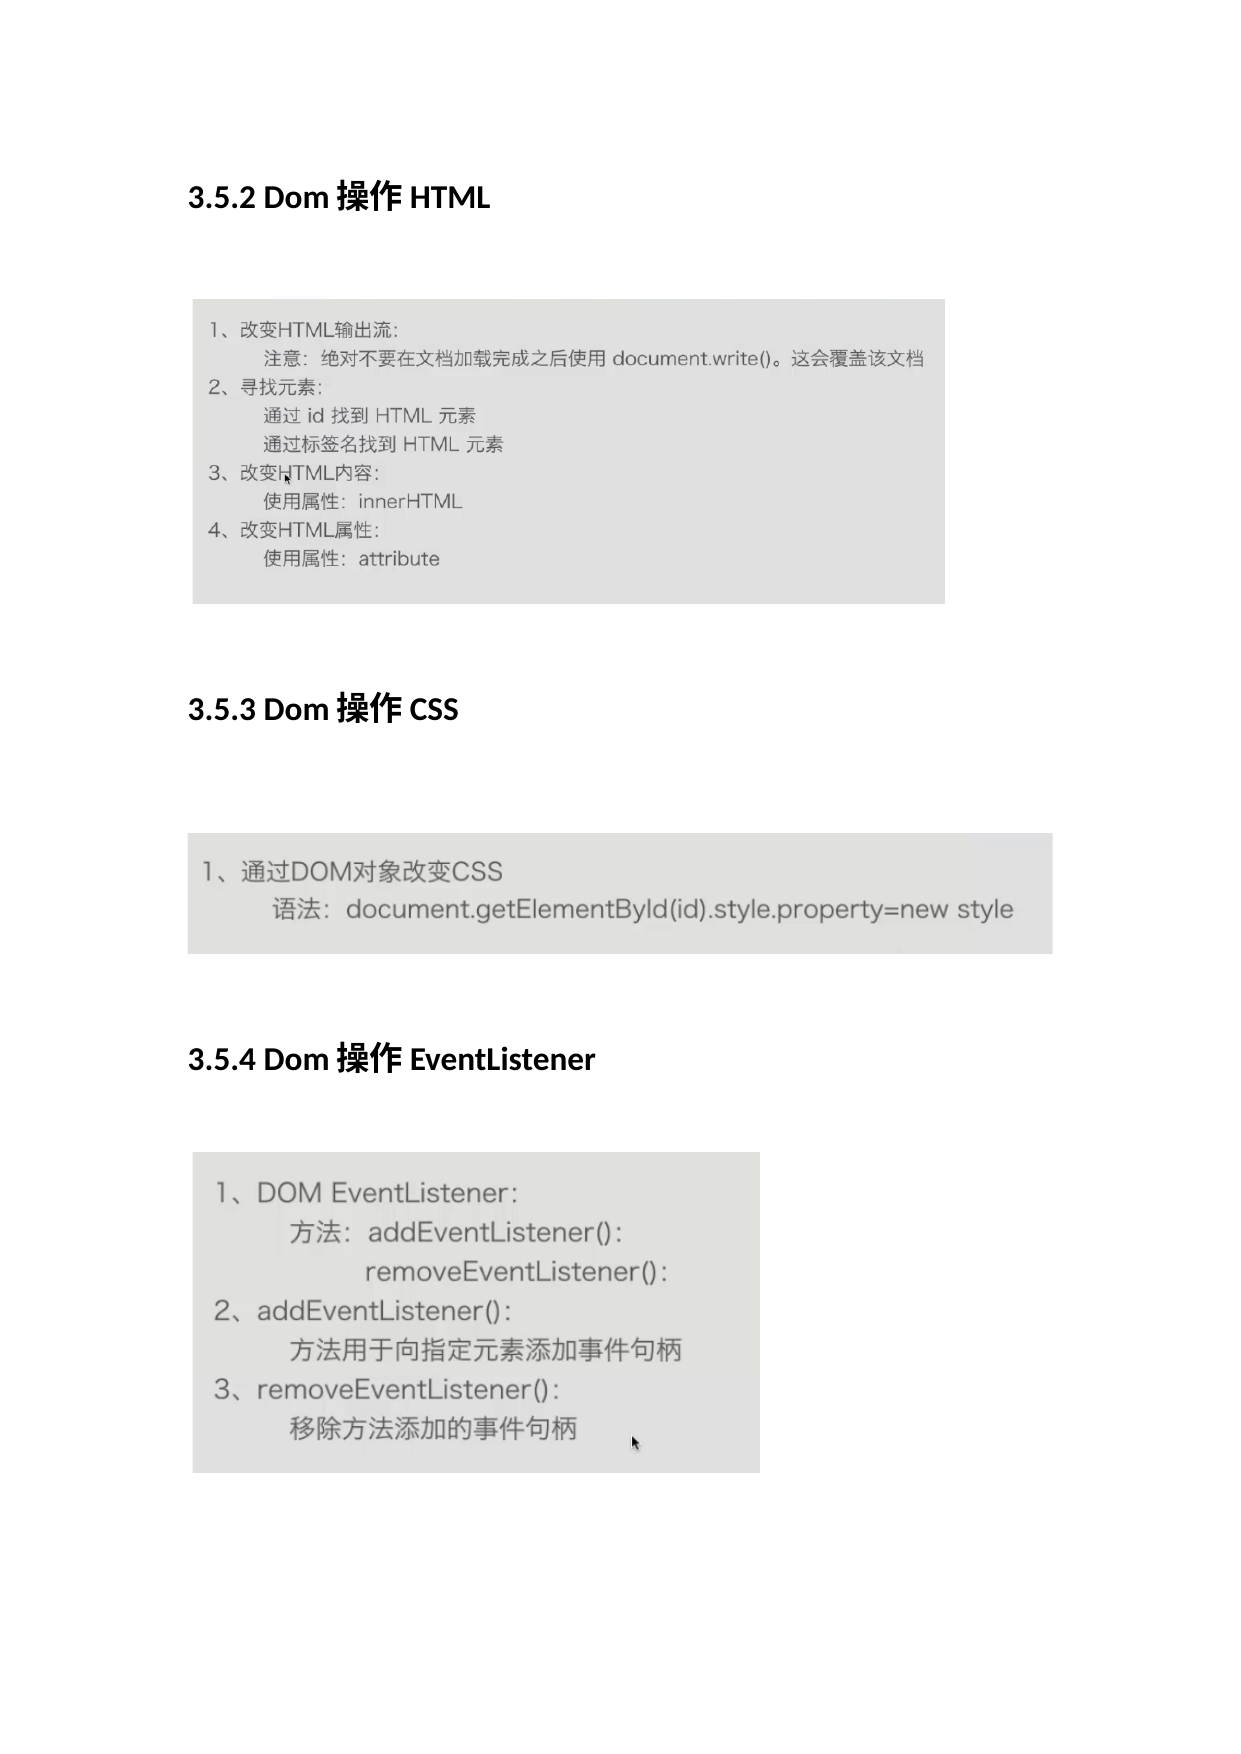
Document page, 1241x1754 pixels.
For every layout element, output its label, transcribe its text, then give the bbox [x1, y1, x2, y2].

subtitle 3.5.2 Dom操作HTML [187, 162, 1053, 227]
subtitle 3.5.4 Dom操作EventListener [187, 1023, 1053, 1088]
picture [192, 1152, 760, 1473]
picture [192, 299, 945, 604]
subtitle 3.5.3 Dom操作CSS [187, 674, 1053, 739]
picture [187, 833, 1053, 954]
